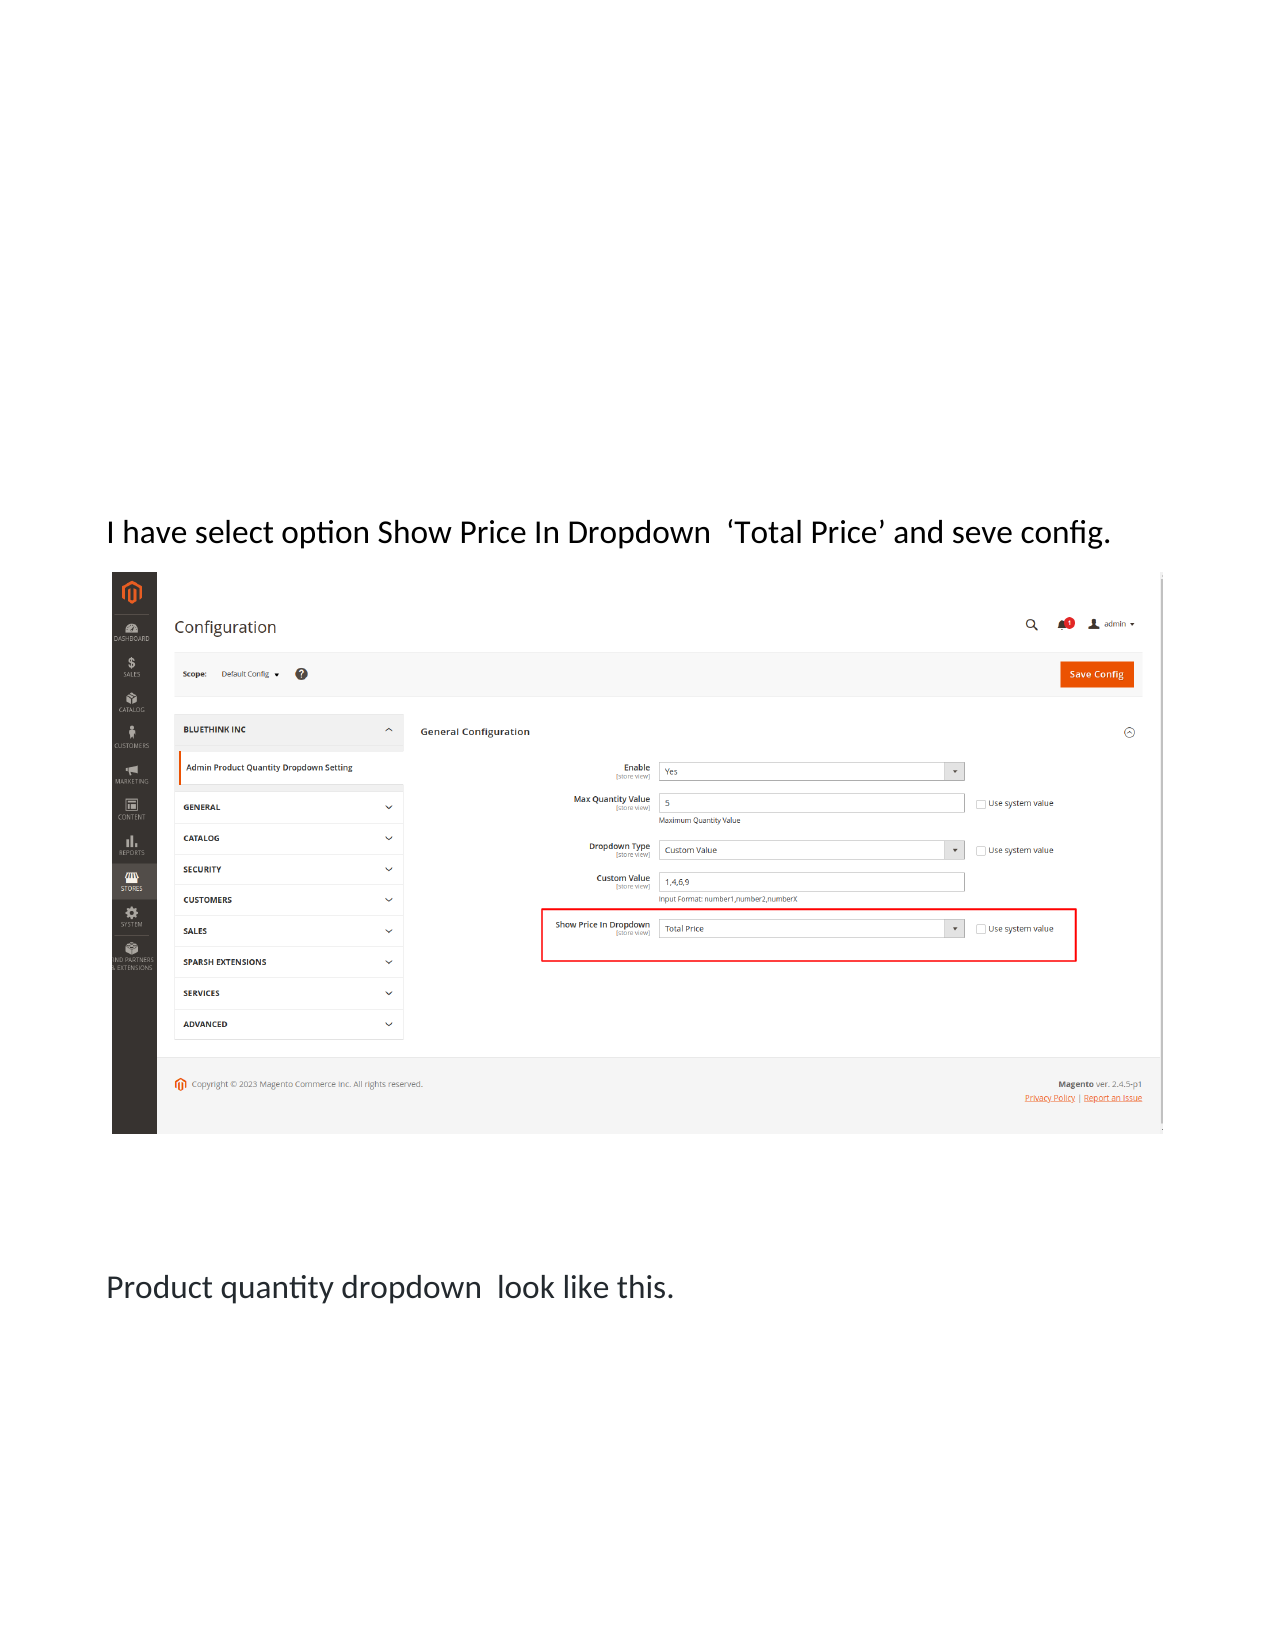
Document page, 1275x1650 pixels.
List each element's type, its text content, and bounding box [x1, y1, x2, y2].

picture [112, 572, 1163, 1134]
text Product quantity dropdown look like this. [106, 1266, 1169, 1307]
text I have select option Show Price In Dropdown ‘Total Price’ and seve config. [106, 511, 1169, 552]
